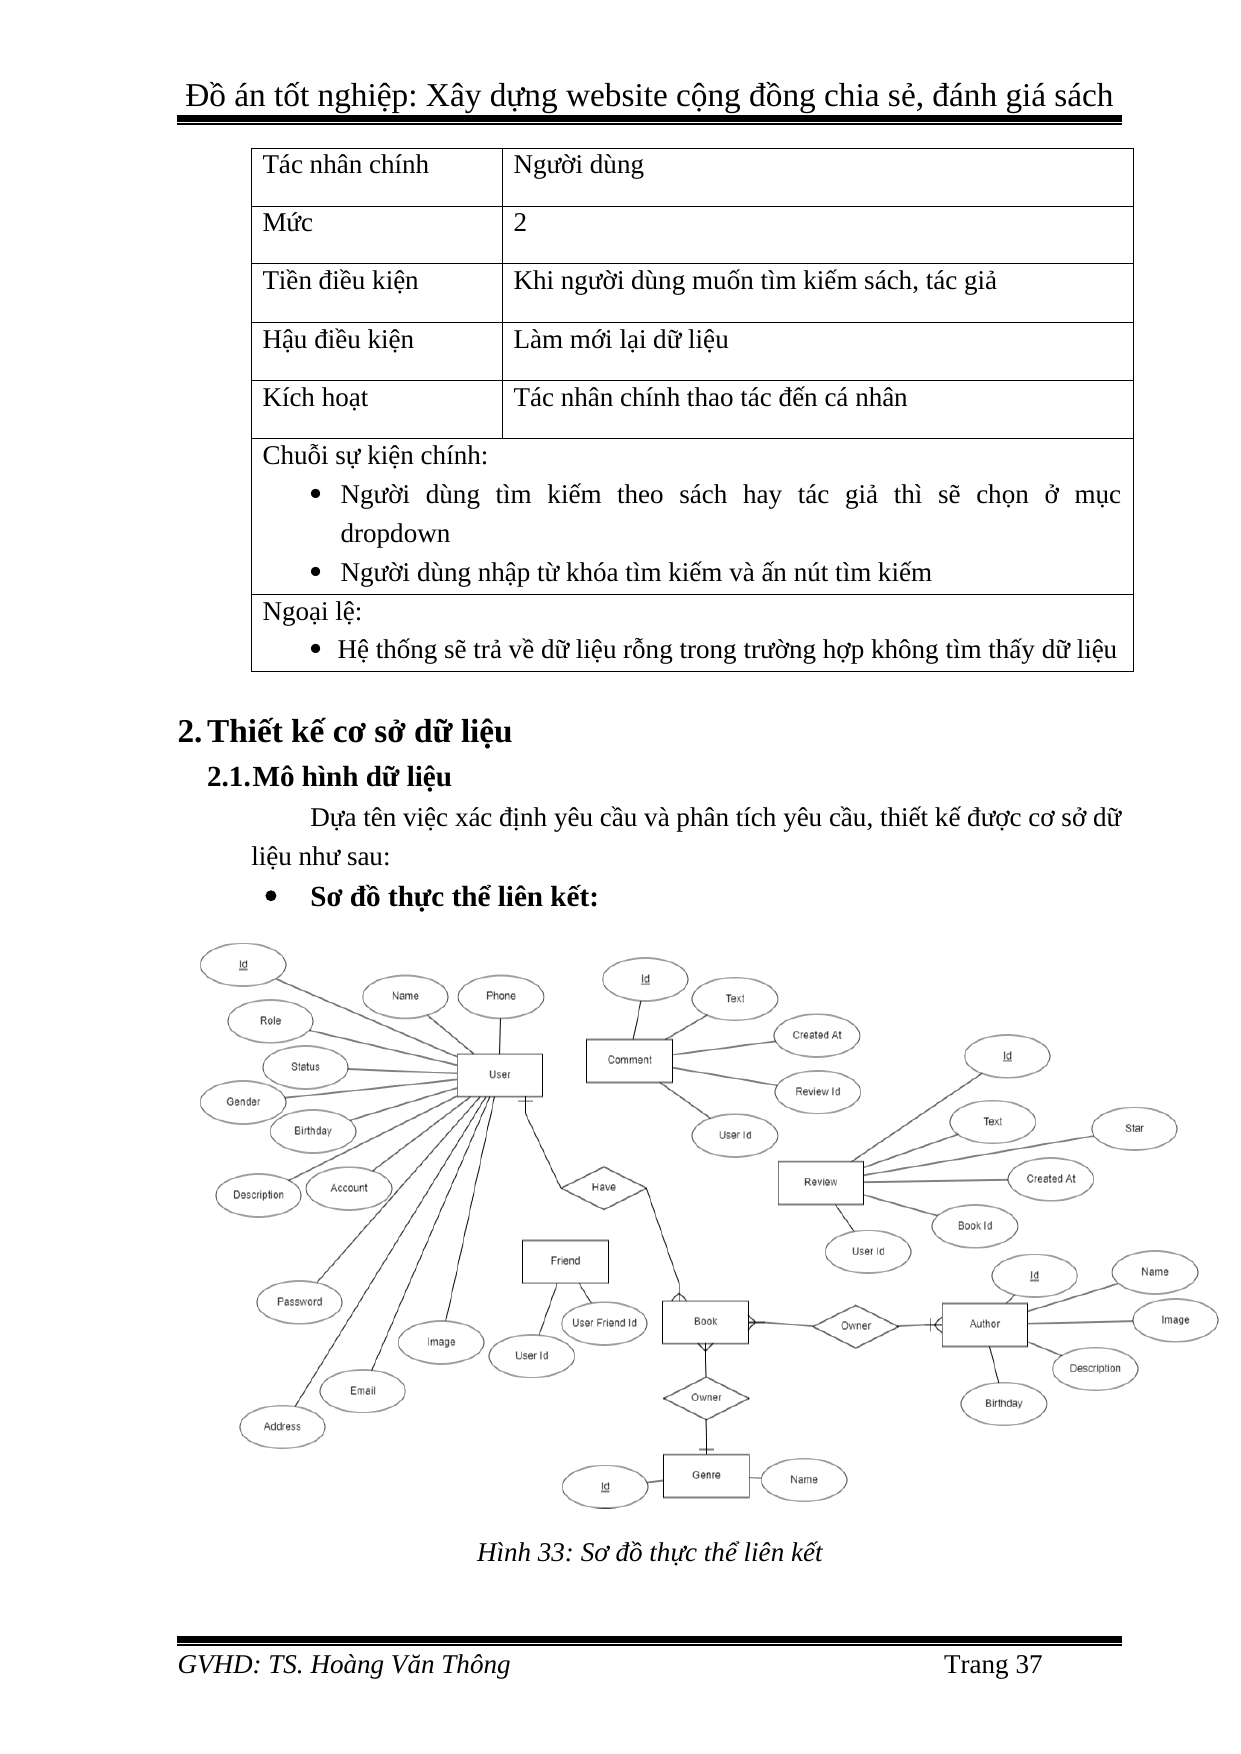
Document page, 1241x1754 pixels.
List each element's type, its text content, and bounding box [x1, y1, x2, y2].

list Mô hình dữ liệu [207, 759, 1122, 793]
list Thiết kế cơ sở dữ liệu [177, 711, 1122, 749]
table_cell Hậu điều kiện [252, 323, 502, 380]
list Dựa tên việc xác định yêu cầu và phân tích yêu cầu, thiết kế được cơ sở dữ liệu như sau: [251, 801, 1122, 871]
table_cell Làm mới lại dữ liệu [503, 323, 1133, 380]
picture [177, 920, 1240, 1530]
table_cell Mức [252, 207, 502, 263]
table_cell Ngoại lệ: Hệ thống sẽ trả về dữ liệu rỗng trong trường hợp không tìm thấy dữ liệu [252, 595, 1133, 671]
table_cell Người dùng [503, 149, 1133, 206]
list Hình 33: Sơ đồ thực thể liên kết [177, 1537, 1122, 1568]
table_cell Kích hoạt [252, 381, 502, 438]
table_cell Khi người dùng muốn tìm kiếm sách, tác giả [503, 264, 1133, 322]
table_cell Tác nhân chính thao tác đến cá nhân [503, 381, 1133, 438]
list Sơ đồ thực thể liên kết: [266, 879, 1122, 912]
table_cell Chuỗi sự kiện chính: Người dùng tìm kiếm theo sách hay tác giả thì sẽ chọn ở mục dropdown Người dùng nhập từ khóa tìm kiếm và ấn nút tìm kiếm [252, 439, 1133, 593]
table_cell 2 [503, 207, 1133, 263]
table_cell Tiền điều kiện [252, 264, 502, 322]
table_cell Tác nhân chính [252, 149, 502, 206]
